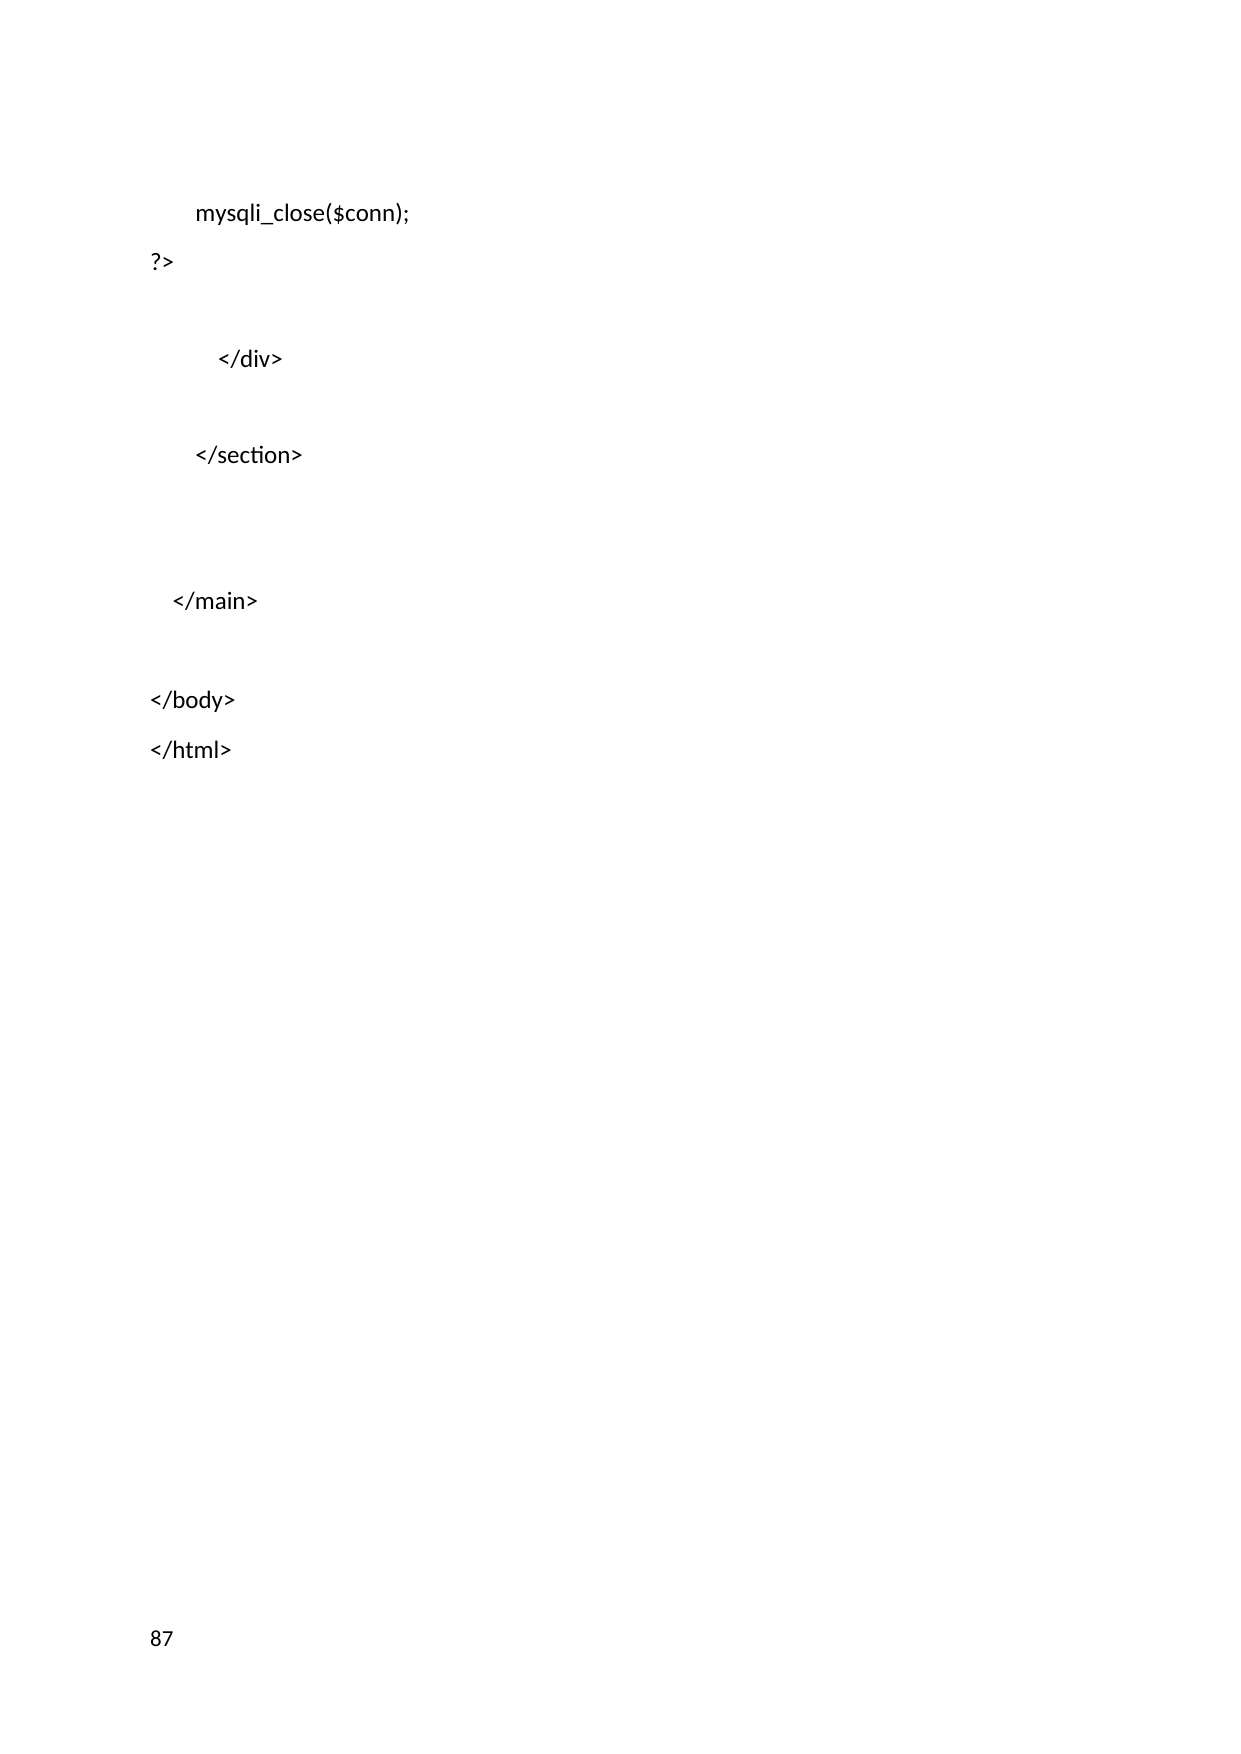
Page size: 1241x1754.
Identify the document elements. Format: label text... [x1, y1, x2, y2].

text ?> [150, 246, 1090, 277]
text </main> [150, 585, 1090, 616]
text mysqli_close($conn); [150, 197, 1090, 227]
text </section> [150, 439, 1090, 470]
text </div> [150, 343, 1090, 373]
text </html> [150, 734, 1090, 765]
text </body> [150, 684, 1090, 715]
